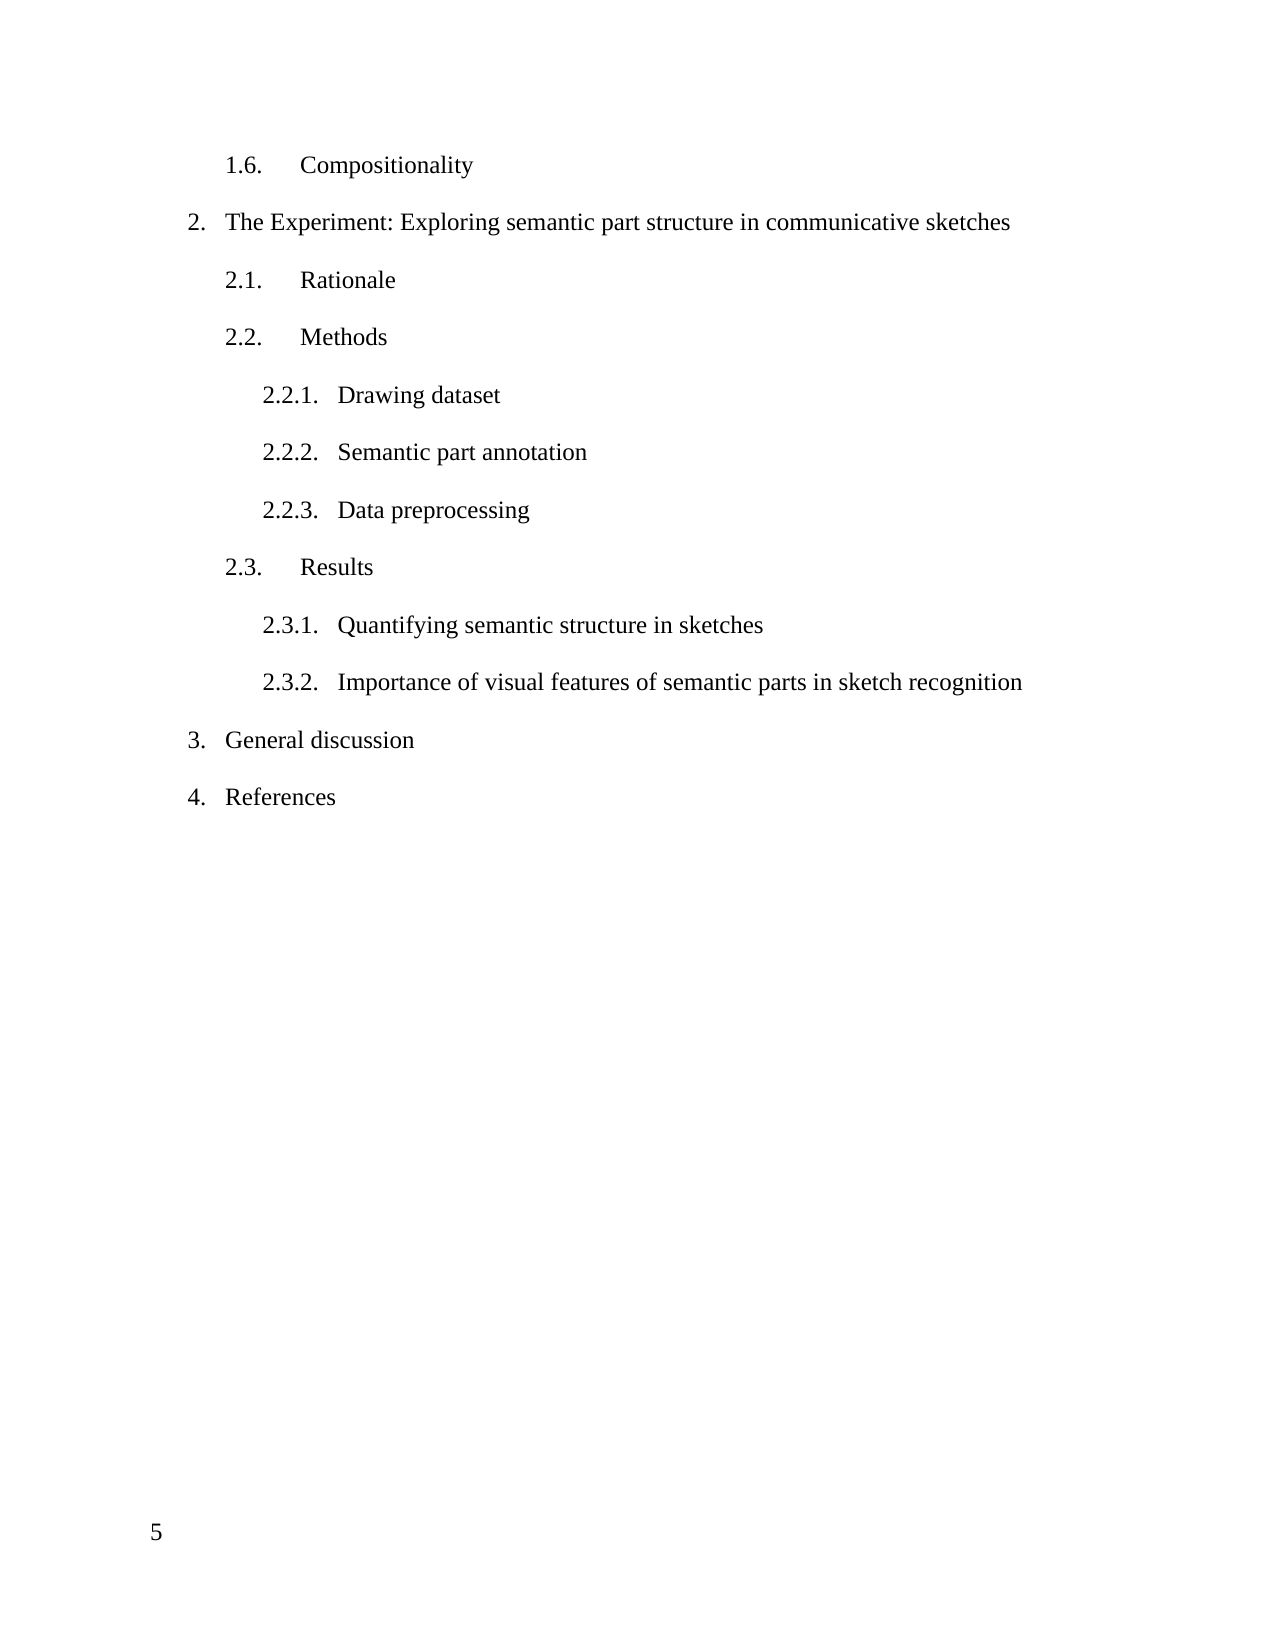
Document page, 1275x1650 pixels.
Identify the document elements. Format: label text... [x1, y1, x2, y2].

list References [187, 782, 1125, 811]
list Data preprocessing [262, 495, 1125, 524]
list General discussion [187, 725, 1125, 754]
list Compositionality [225, 150, 1125, 179]
list Quantifying semantic structure in sketches [262, 610, 1125, 639]
list Rationale [225, 265, 1125, 294]
list Drawing dataset [262, 380, 1125, 409]
list Results [225, 552, 1125, 581]
list The Experiment: Exploring semantic part structure in communicative sketches [187, 207, 1125, 236]
list Methods [225, 322, 1125, 351]
list Importance of visual features of semantic parts in sketch recognition [262, 667, 1125, 696]
list Semantic part annotation [262, 437, 1125, 466]
